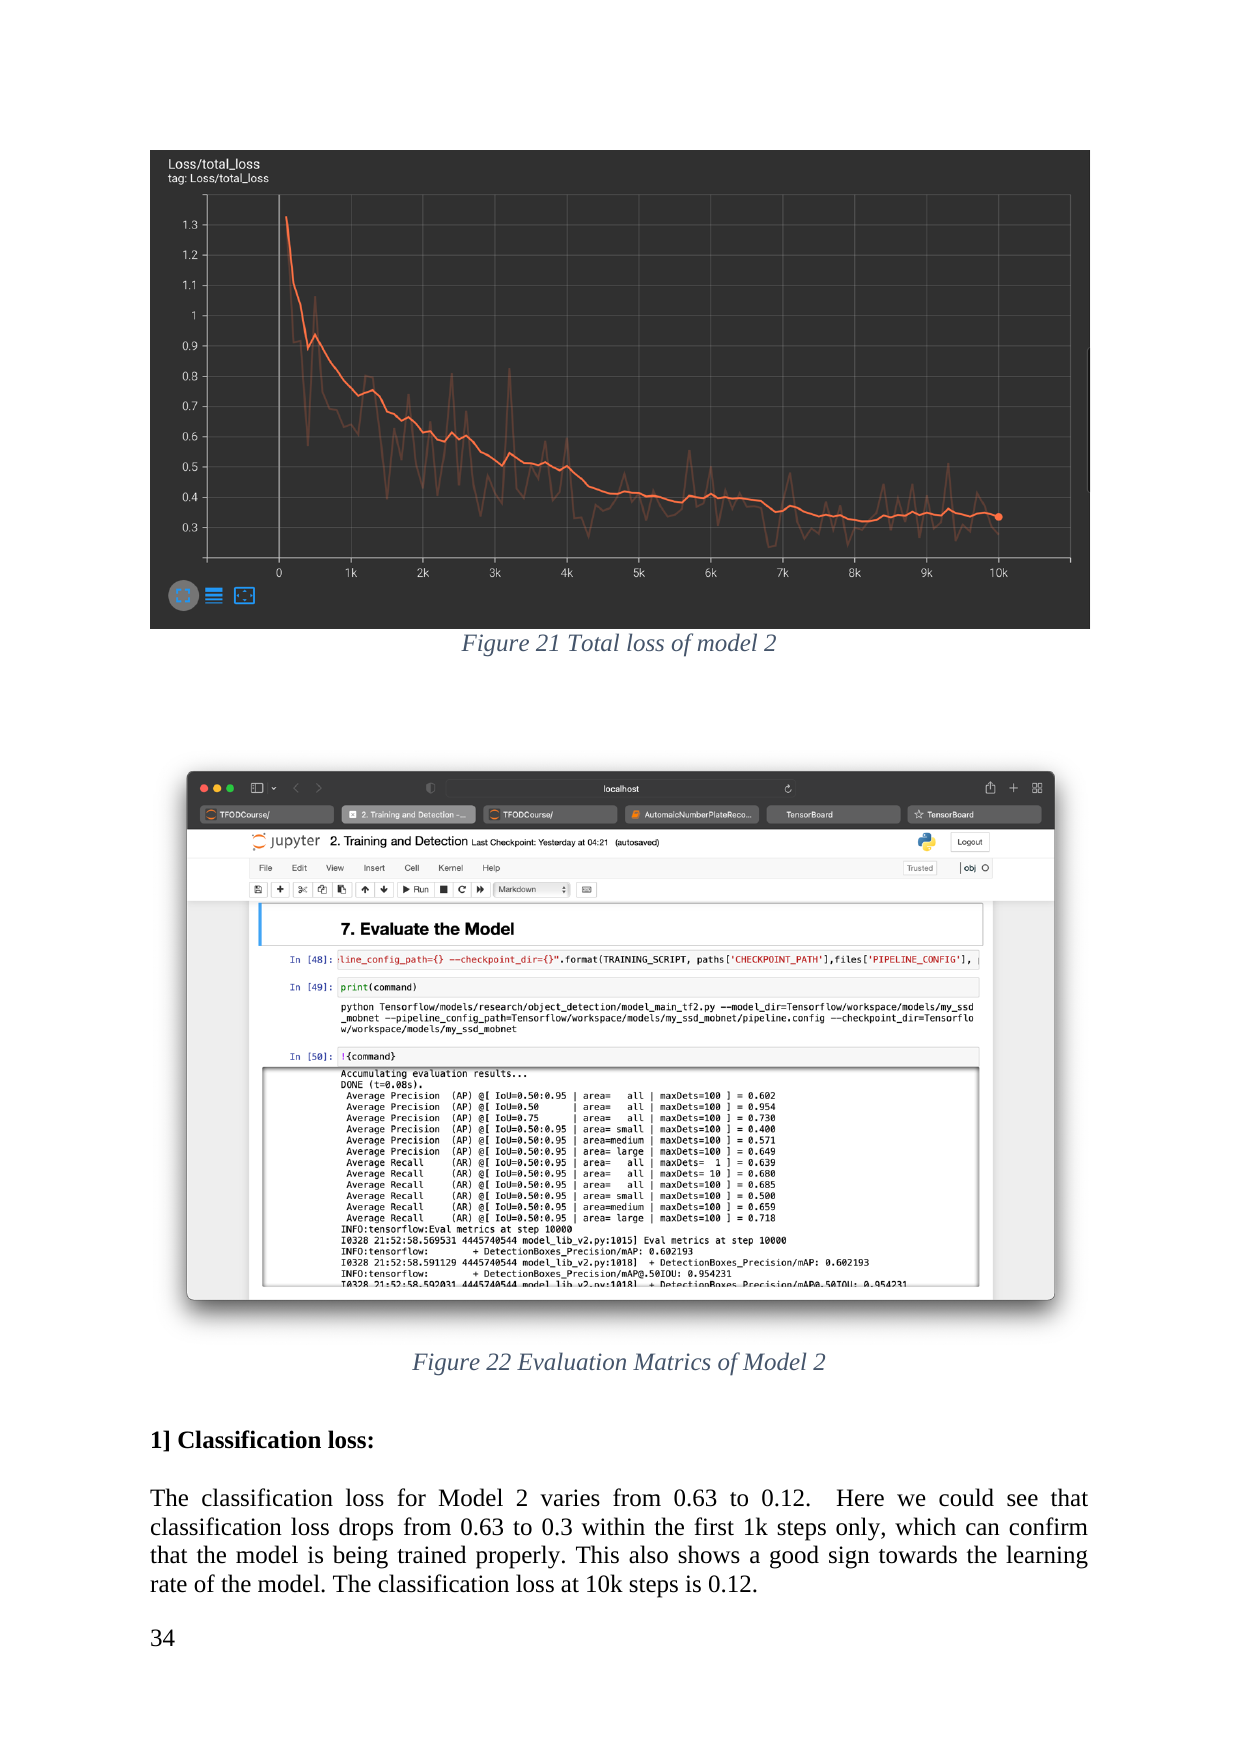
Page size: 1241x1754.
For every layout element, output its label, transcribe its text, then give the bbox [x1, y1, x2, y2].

text 1] Classification loss: [150, 1426, 1090, 1454]
text The classification loss for Model 2 varies from 0.63 to 0.12. Here we could see that classification loss drops from 0.63 to 0.3 within the first 1k steps only, which can confirm that the model is being trained properly. This also shows a good sign towards the learning rate of the model. The classification loss at 10k steps is 0.12. [150, 1483, 1090, 1598]
text Figure 22 Evaluation Matrics of Model 2 [150, 1348, 1090, 1376]
picture [150, 150, 1091, 629]
picture [150, 747, 1091, 1348]
text Figure 21 Total loss of model 2 [150, 629, 1090, 657]
